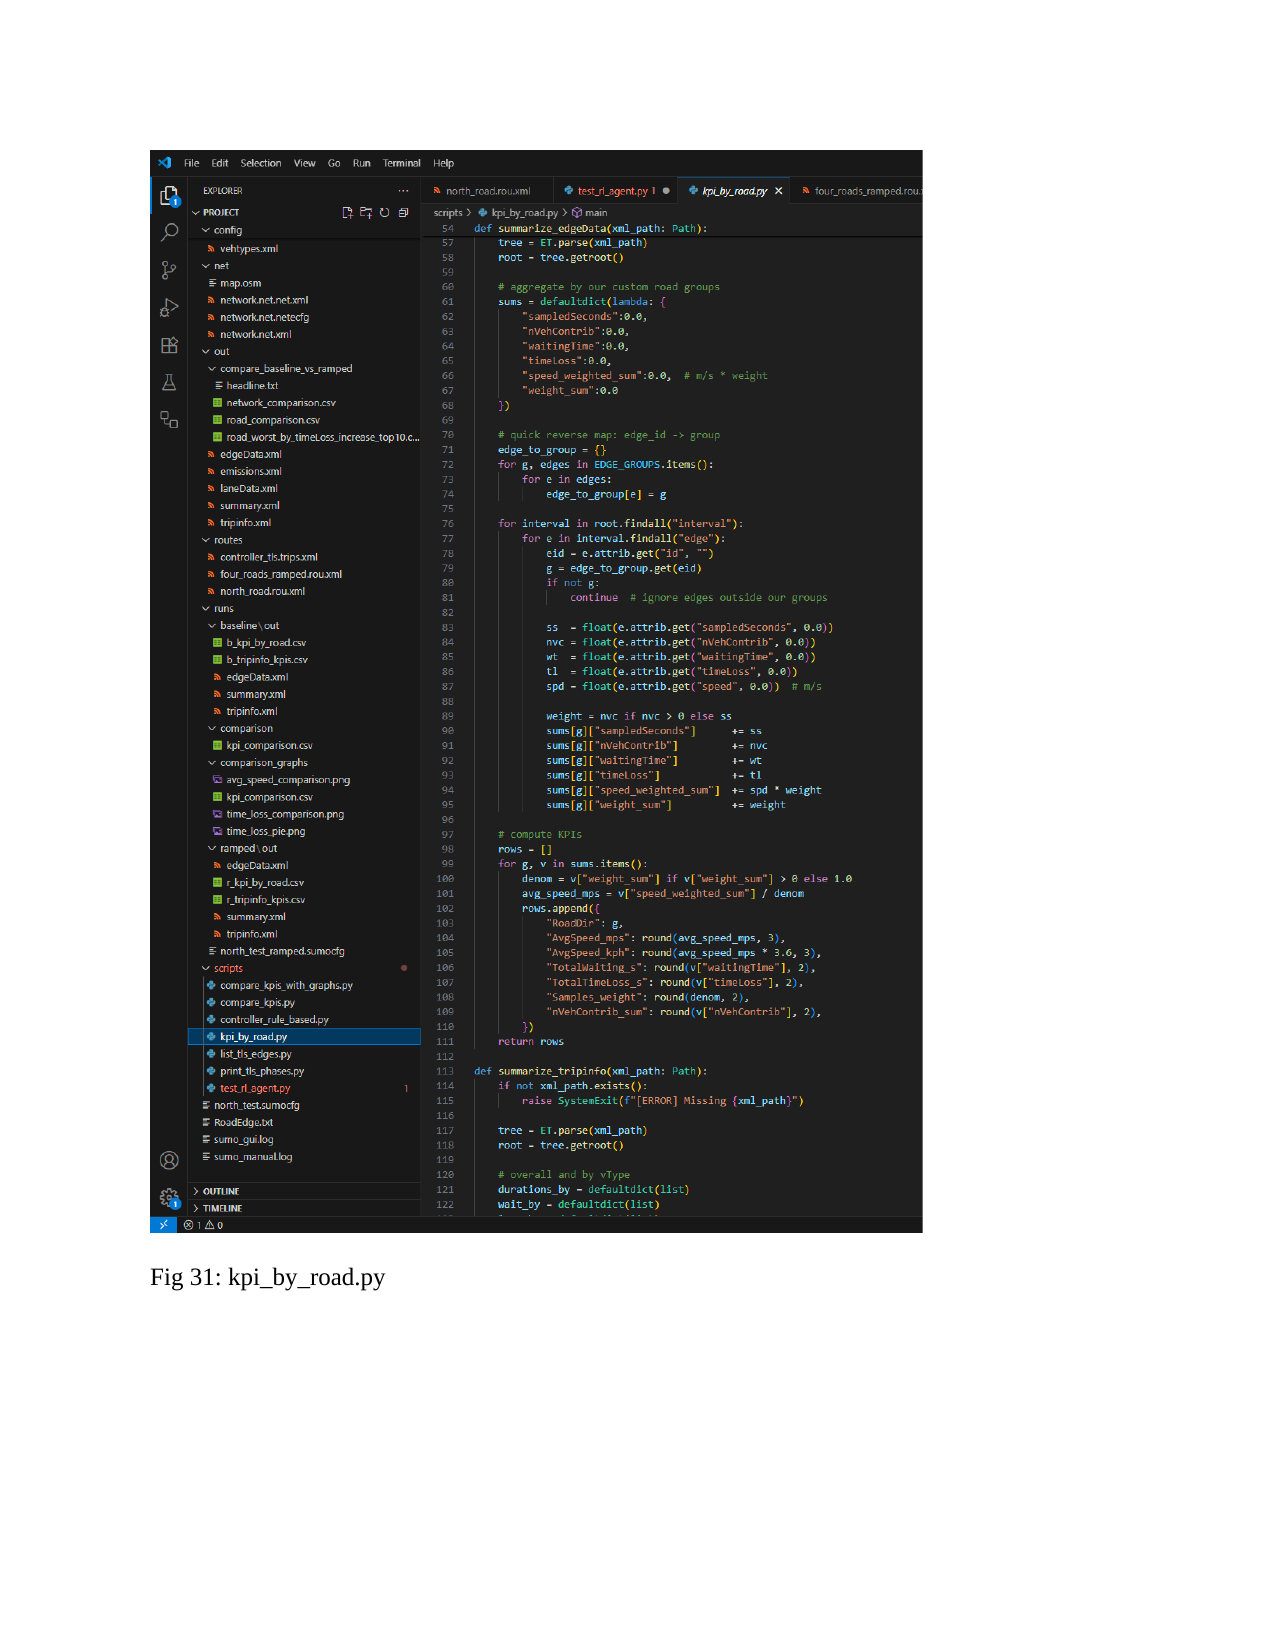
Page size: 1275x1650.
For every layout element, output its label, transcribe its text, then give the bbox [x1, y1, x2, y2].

text Fig 31: kpi_by_road.py [150, 1262, 1125, 1290]
picture [150, 150, 923, 1233]
